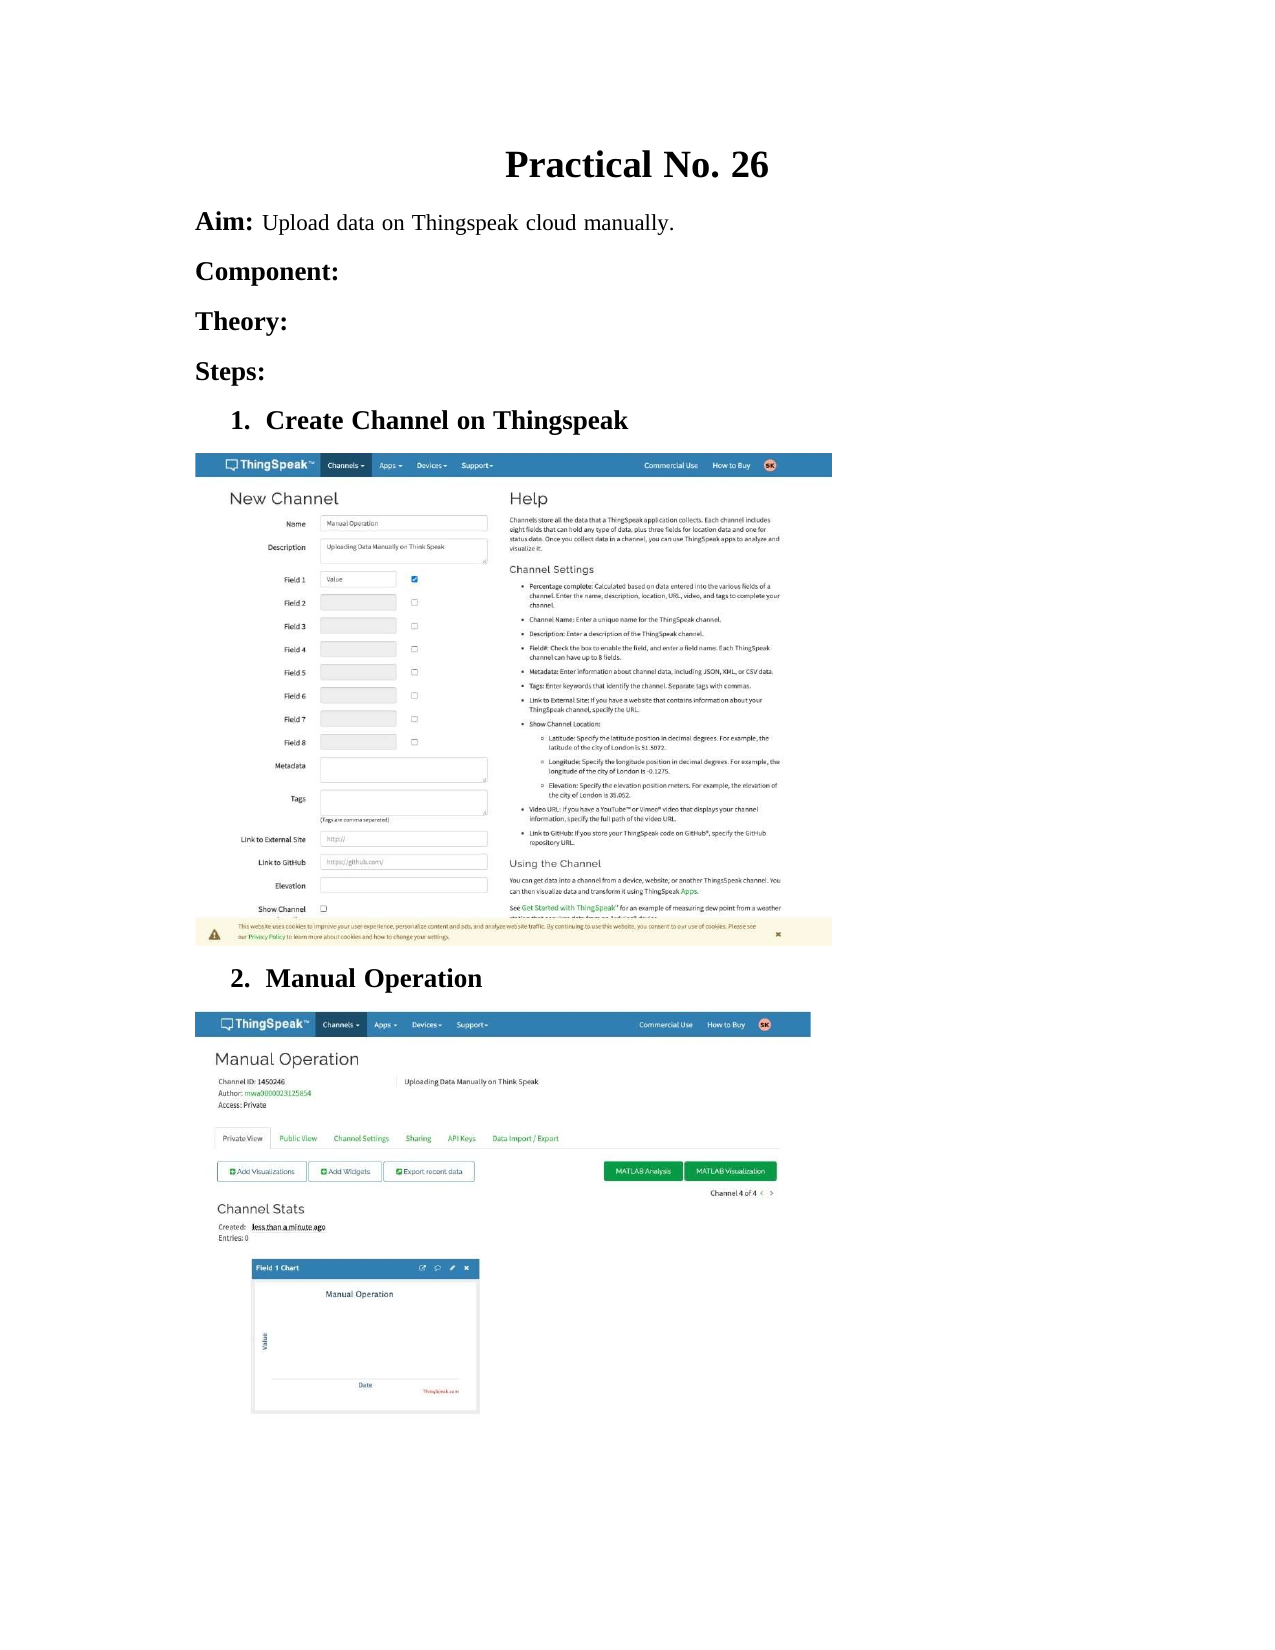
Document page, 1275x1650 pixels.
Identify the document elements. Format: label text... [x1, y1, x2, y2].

picture [195, 453, 832, 946]
picture [195, 1011, 811, 1418]
text Component: [195, 255, 1125, 286]
list Create Channel on Thingspeak [230, 404, 1125, 435]
subtitle Practical No. 26 [502, 142, 771, 186]
text Steps: [195, 355, 1125, 386]
text Theory: [195, 305, 1125, 336]
text Aim: Upload data on Thingspeak cloud manually. [195, 206, 1125, 237]
